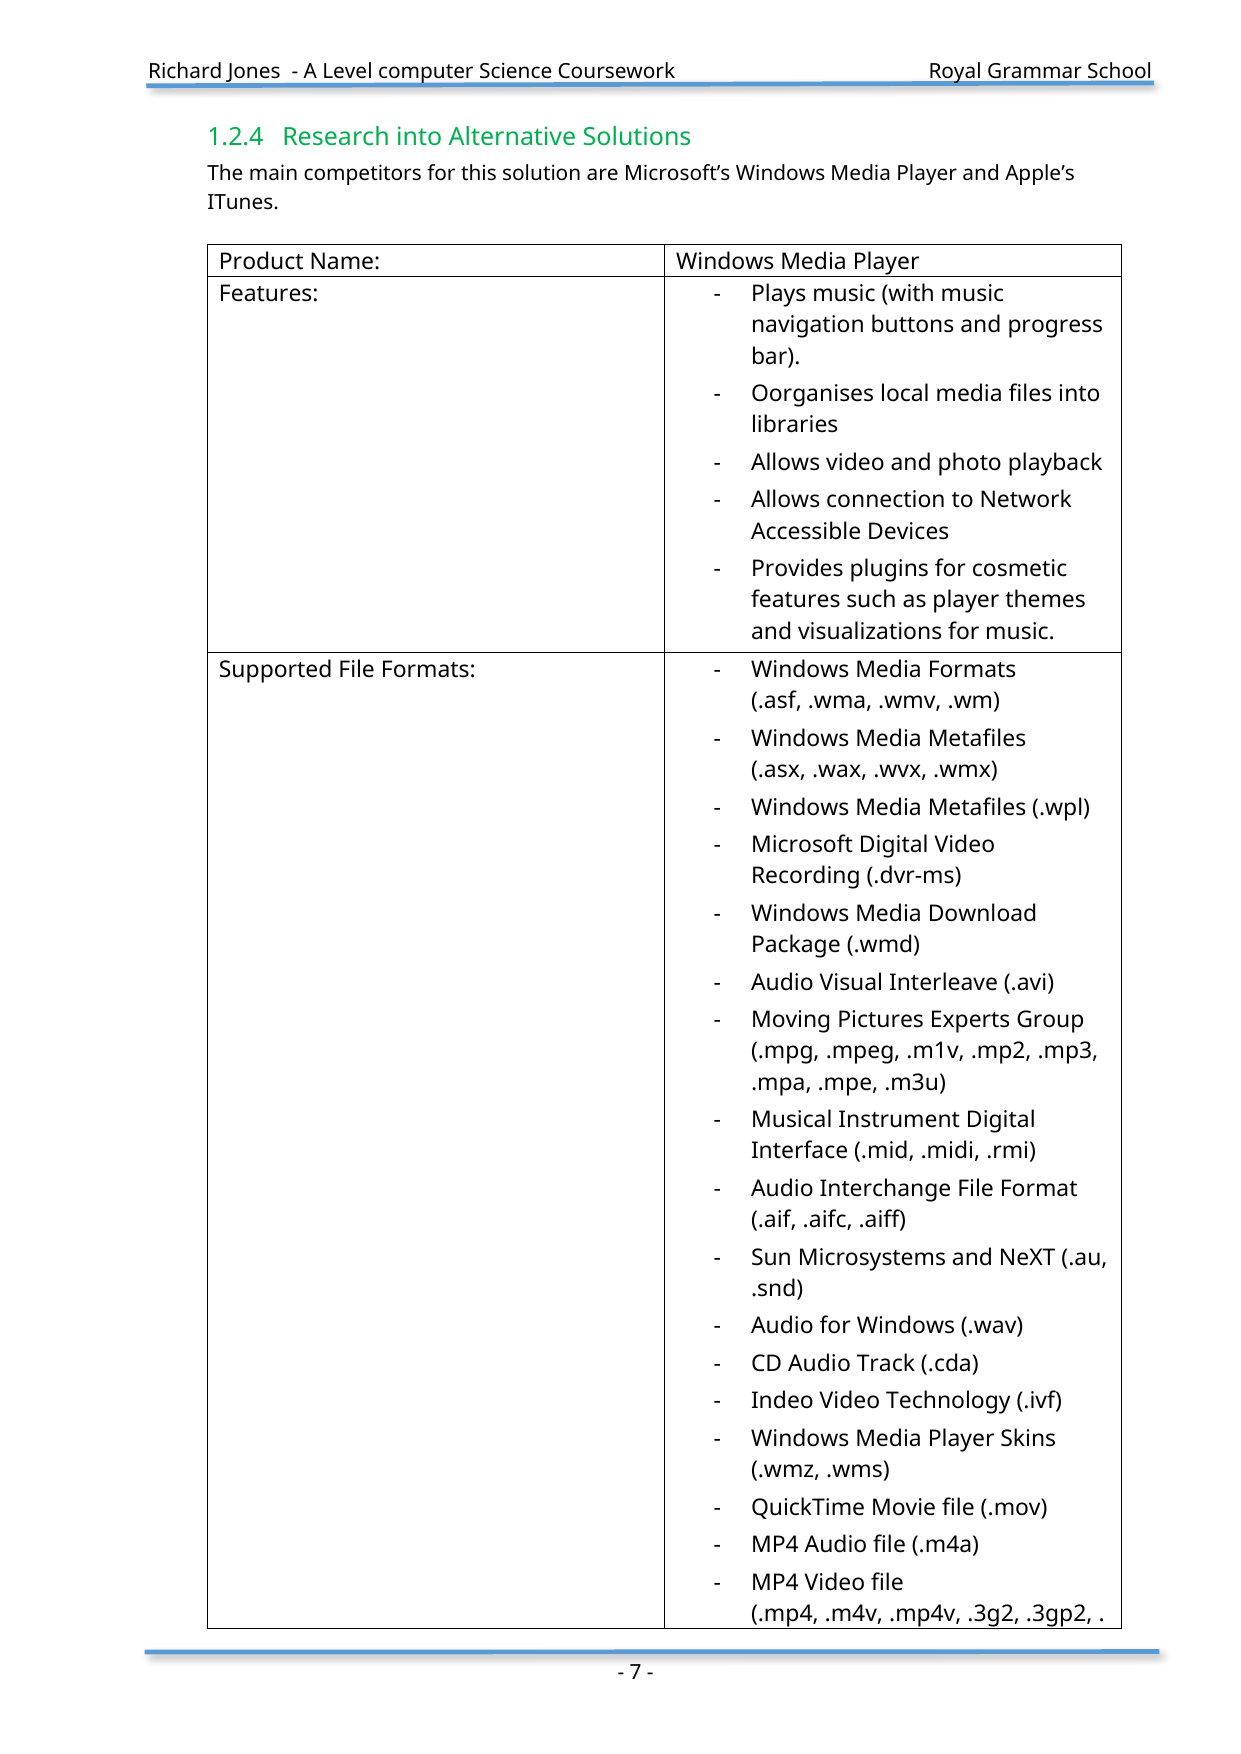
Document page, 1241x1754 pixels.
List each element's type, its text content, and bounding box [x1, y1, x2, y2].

text The main competitors for this solution are Microsoft’s Windows Media Player and Apple’s ITunes. [207, 158, 1122, 215]
table_cell Features: [208, 277, 664, 652]
subtitle Research into Alternative Solutions [207, 118, 1122, 152]
table_cell Plays music (with music navigation buttons and progress bar). Oorganises local media files into libraries Allows video and photo playback Allows connection to Network Accessible Devices Provides plugins for cosmetic features such as player themes and visualizations for music. [665, 277, 1121, 652]
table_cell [665, 653, 1121, 1628]
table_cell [208, 653, 664, 1628]
table_header Product Name: [208, 245, 664, 276]
table_header Windows Media Player [665, 245, 1121, 276]
